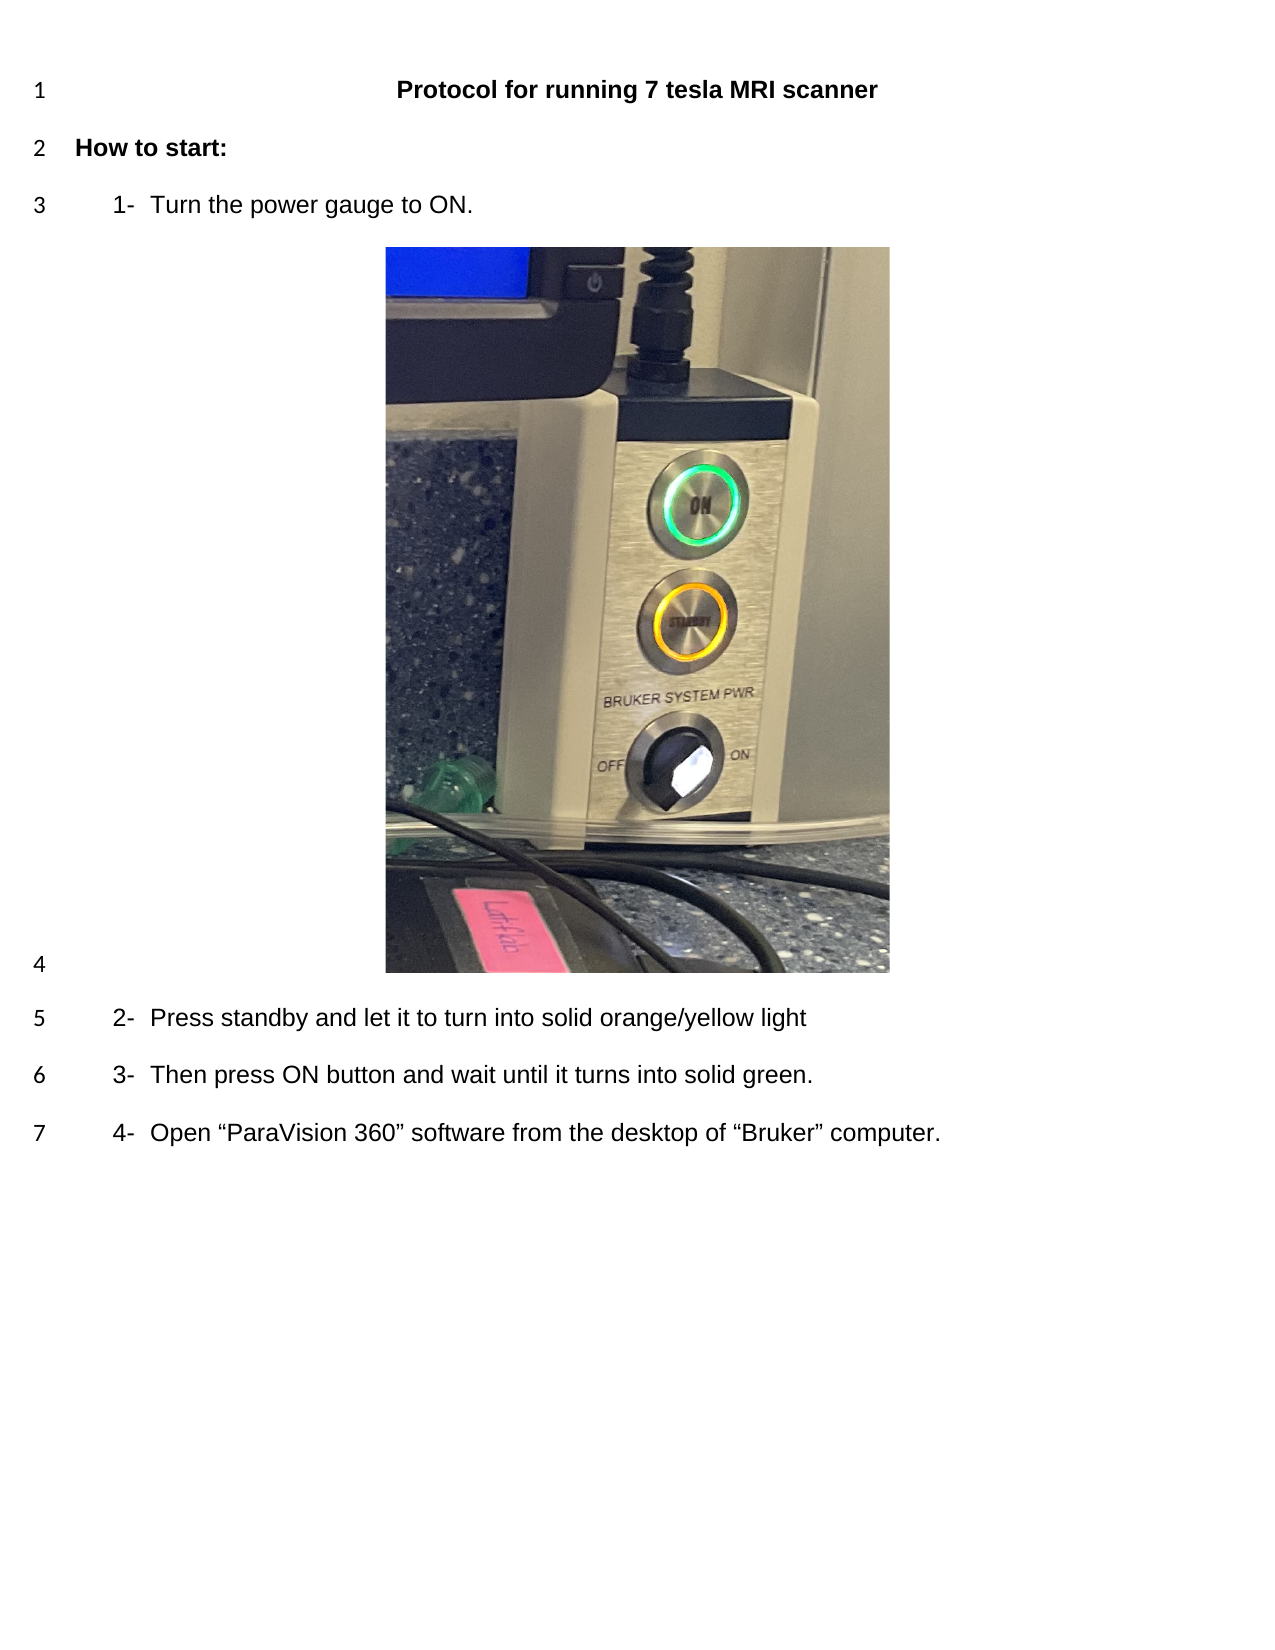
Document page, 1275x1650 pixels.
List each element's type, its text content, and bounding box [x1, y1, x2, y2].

list Then press ON button and wait until it turns into solid green. [112, 1061, 1200, 1089]
text How to start: [75, 132, 1200, 161]
list Open “ParaVision 360” software from the desktop of “Bruker” computer. [112, 1118, 1200, 1147]
list Press standby and let it to turn into solid orange/yellow light [112, 1003, 1200, 1032]
list Turn the power gauge to ON. [112, 190, 1200, 219]
text Protocol for running 7 tesla MRI scanner [75, 75, 1200, 104]
